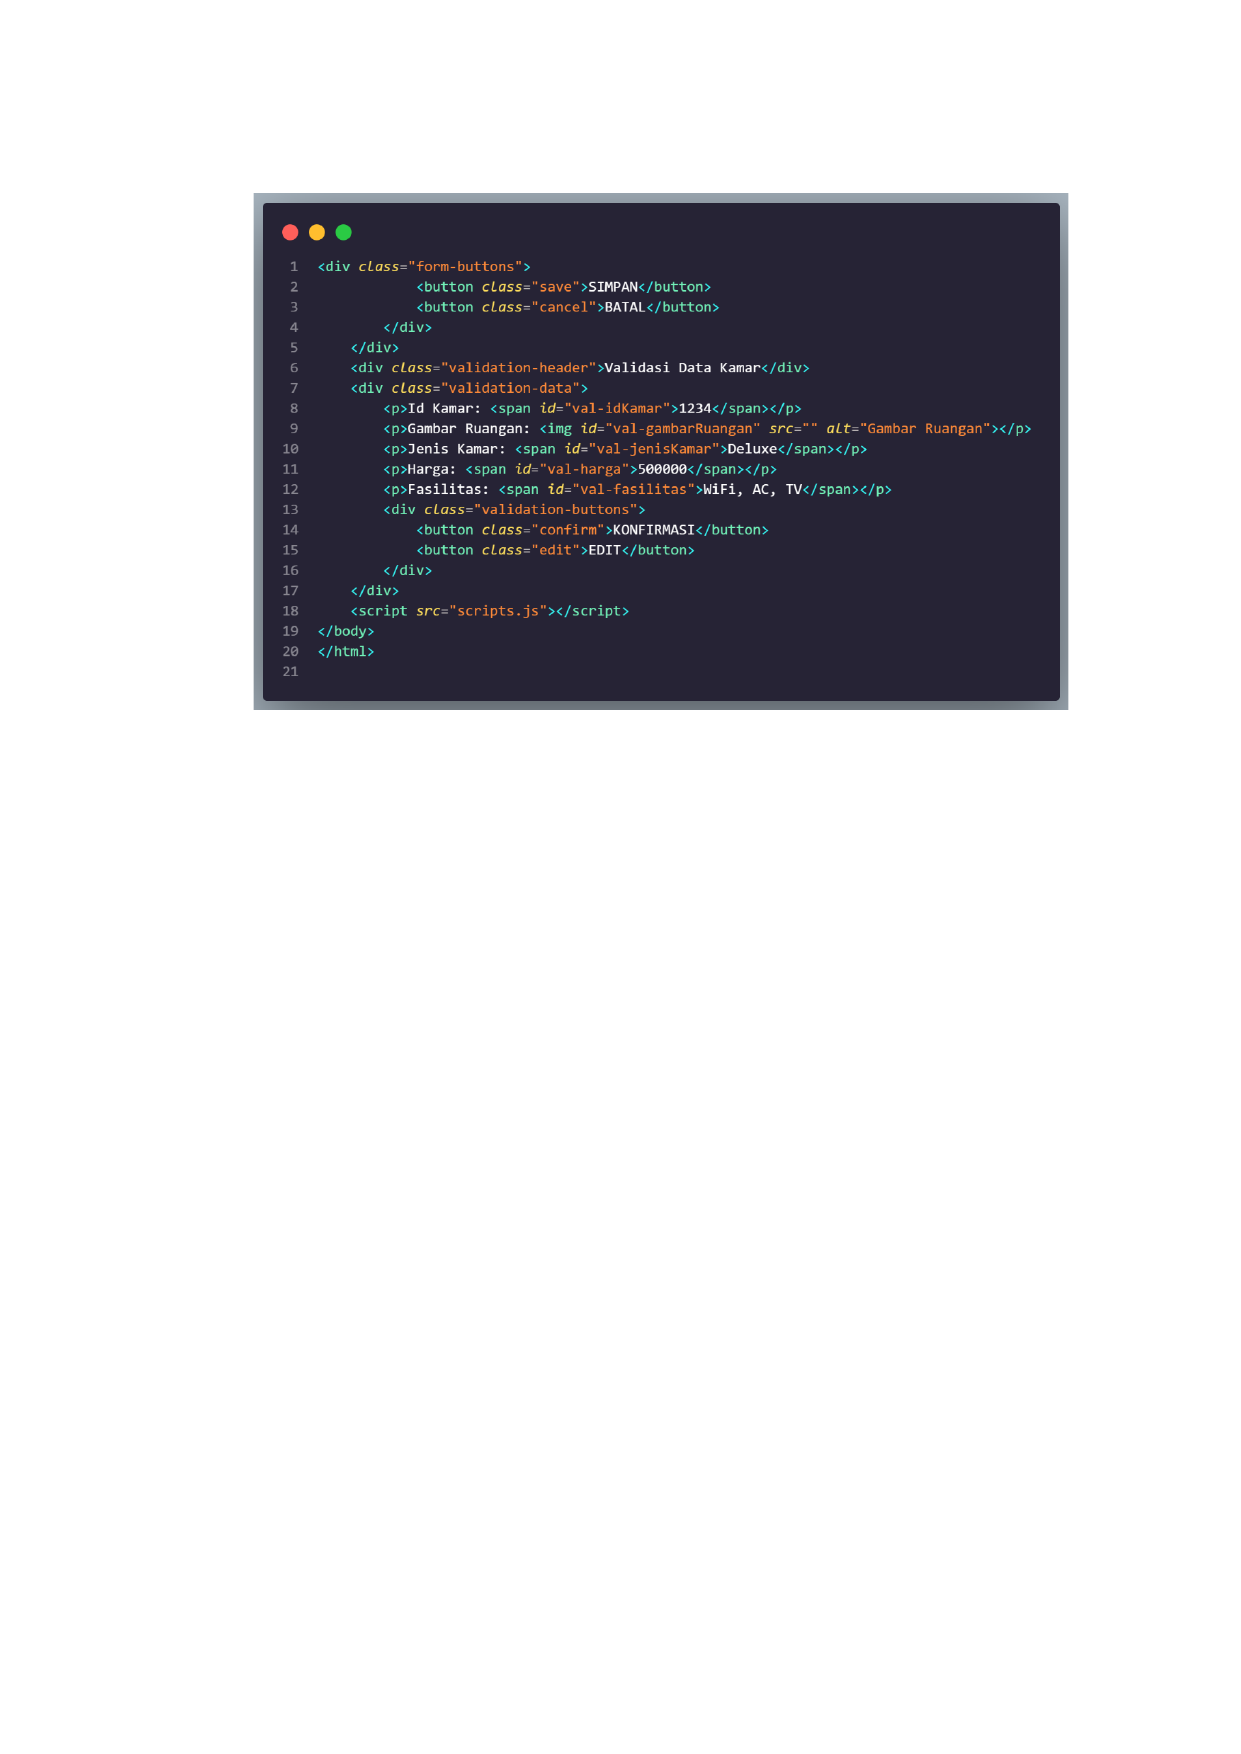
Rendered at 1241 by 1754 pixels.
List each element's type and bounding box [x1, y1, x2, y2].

picture [253, 193, 1069, 710]
